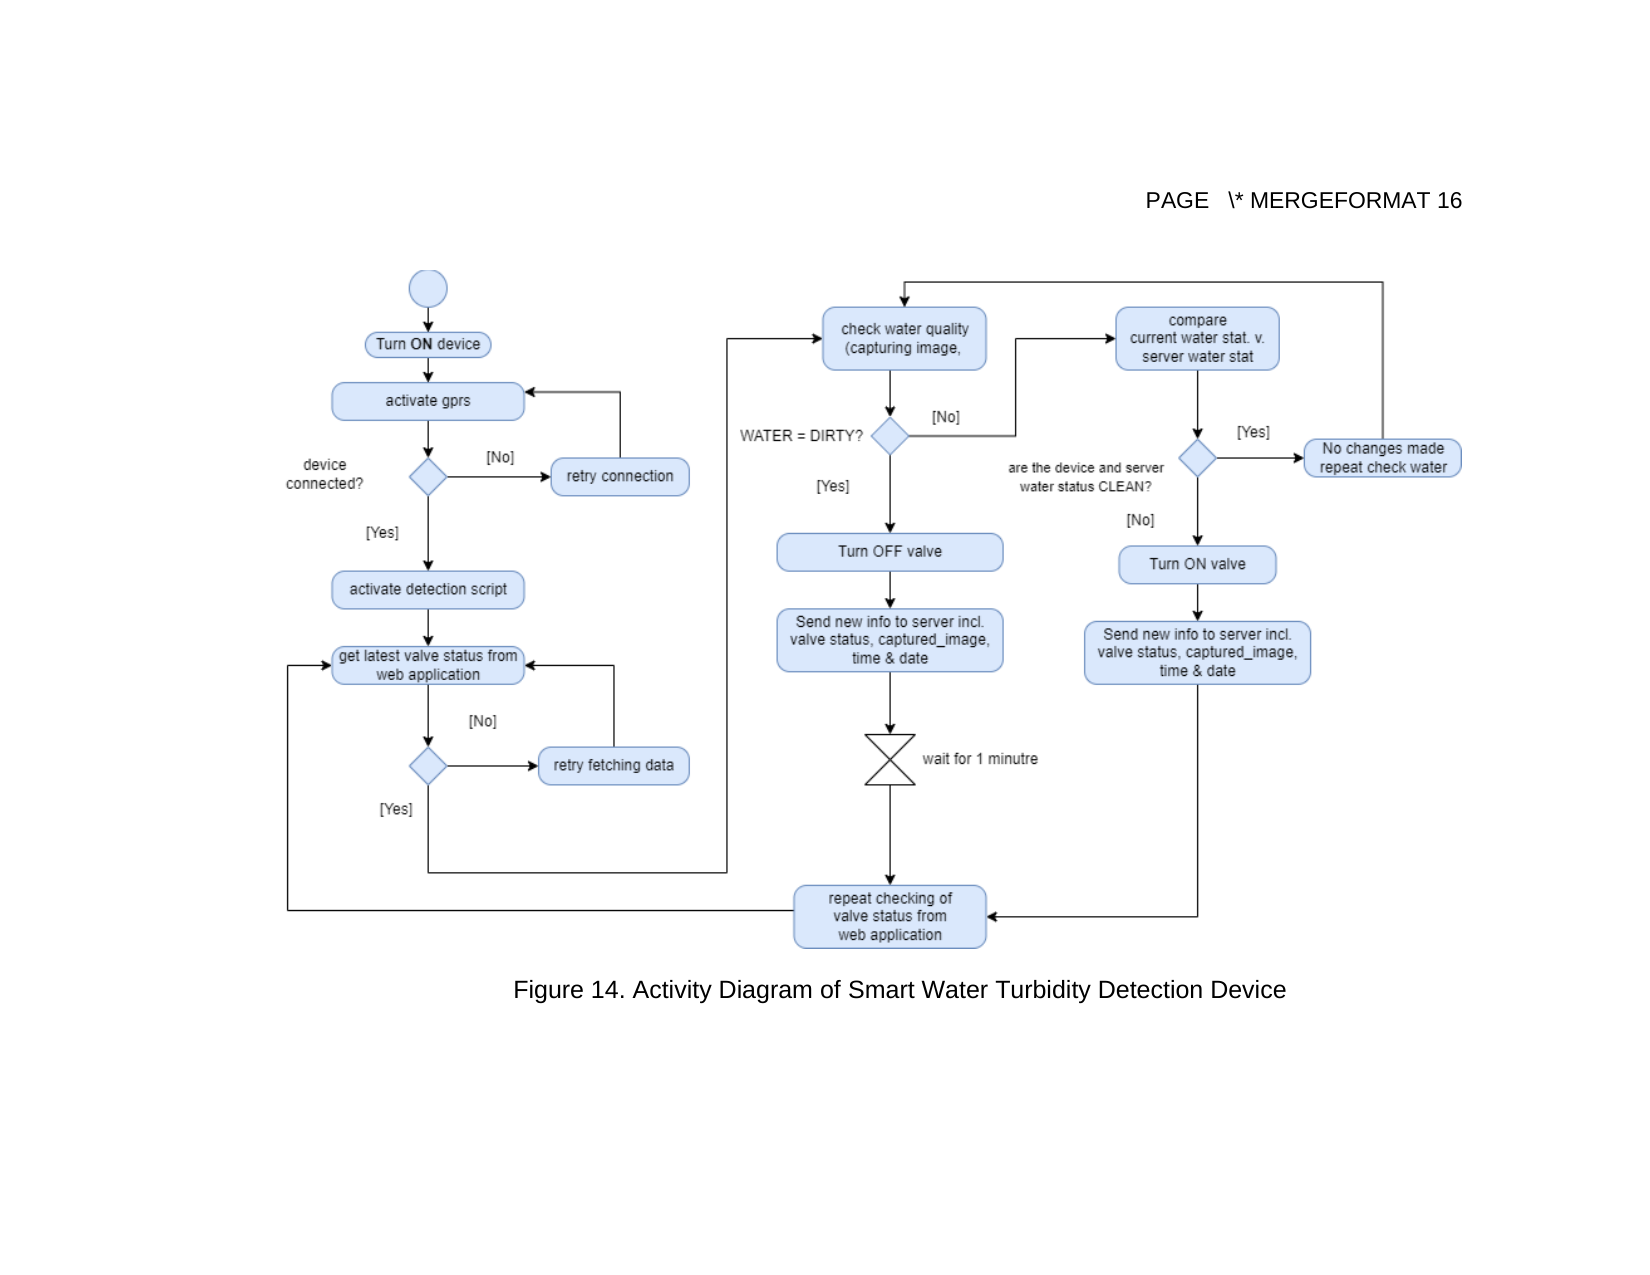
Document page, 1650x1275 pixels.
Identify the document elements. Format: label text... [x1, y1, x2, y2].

picture [262, 270, 1462, 949]
text Figure 14. Activity Diagram of Smart Water Turbidity Detection Device [262, 975, 1462, 1004]
